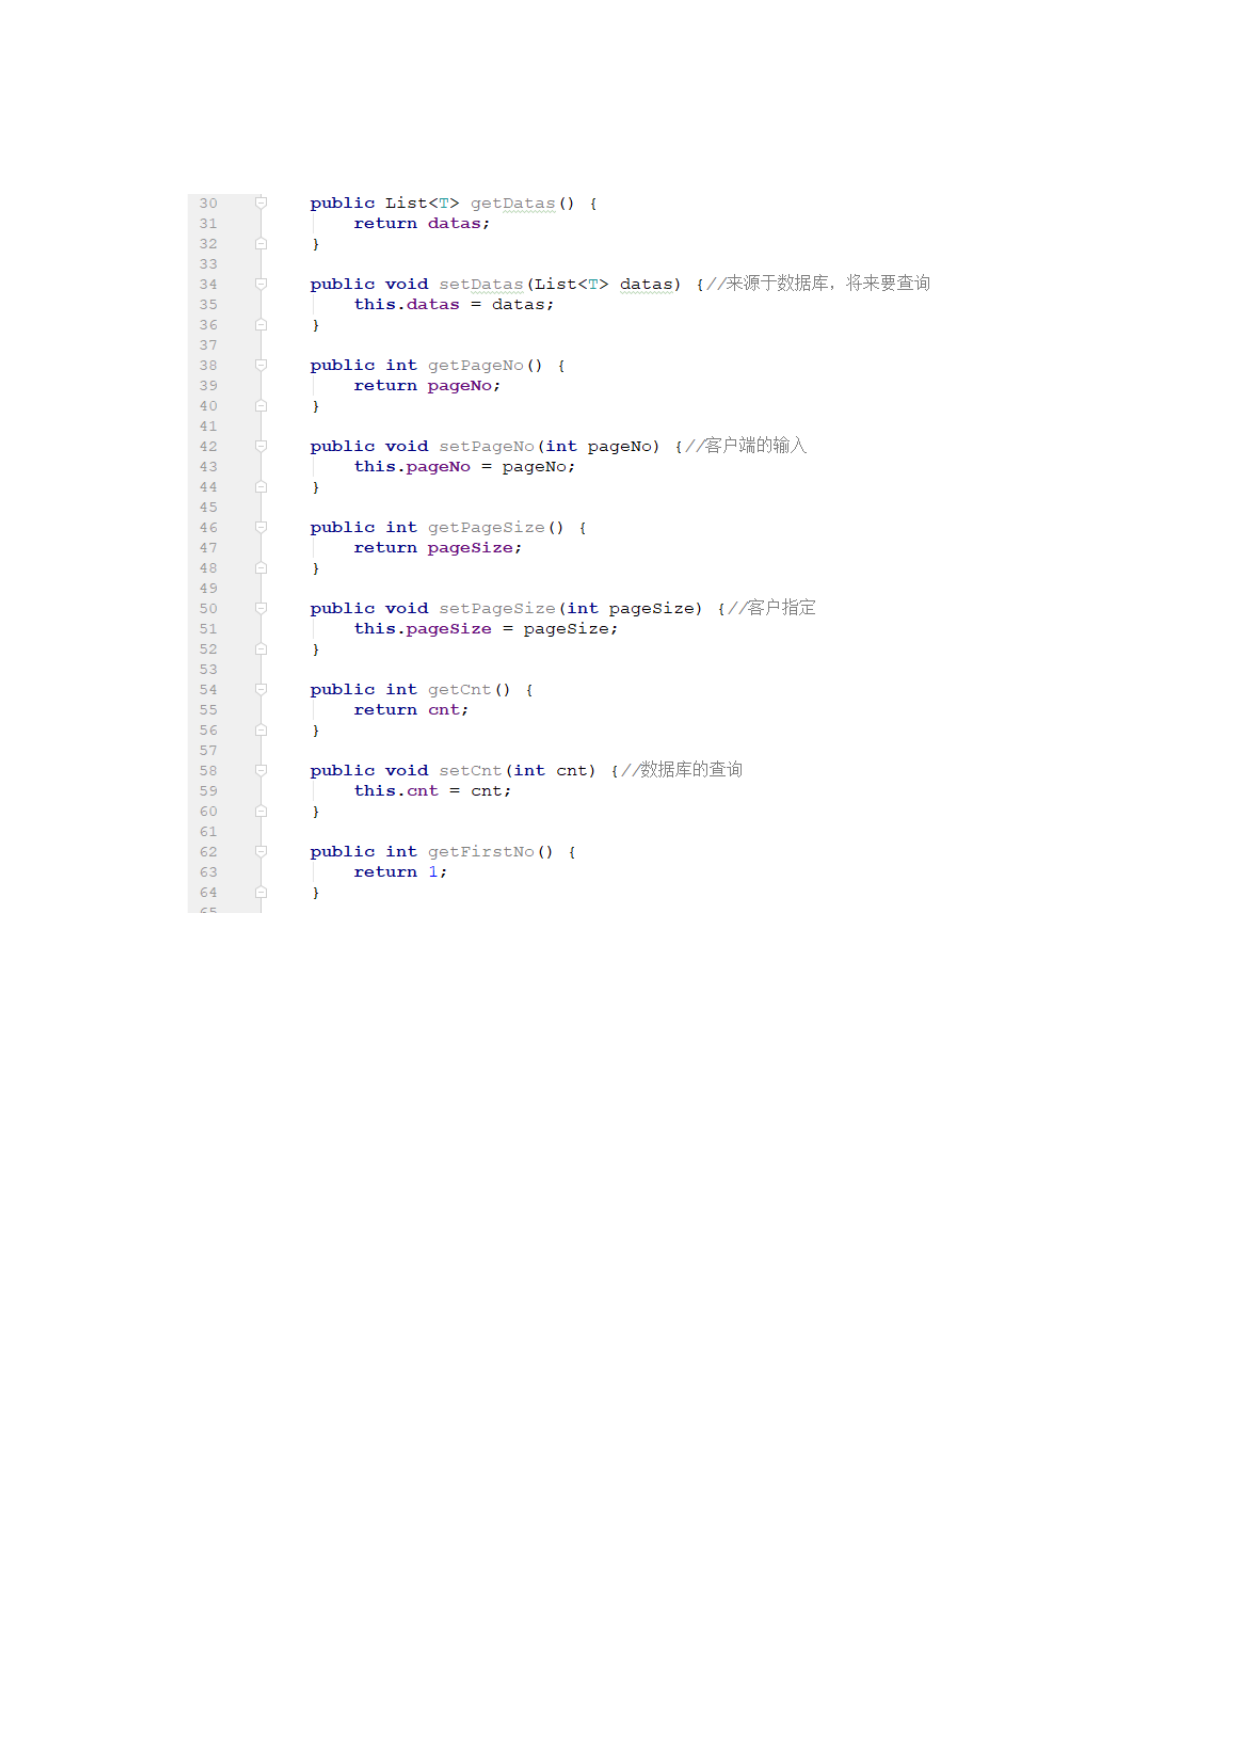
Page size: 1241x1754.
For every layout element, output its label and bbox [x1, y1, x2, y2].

picture [187, 194, 1053, 913]
